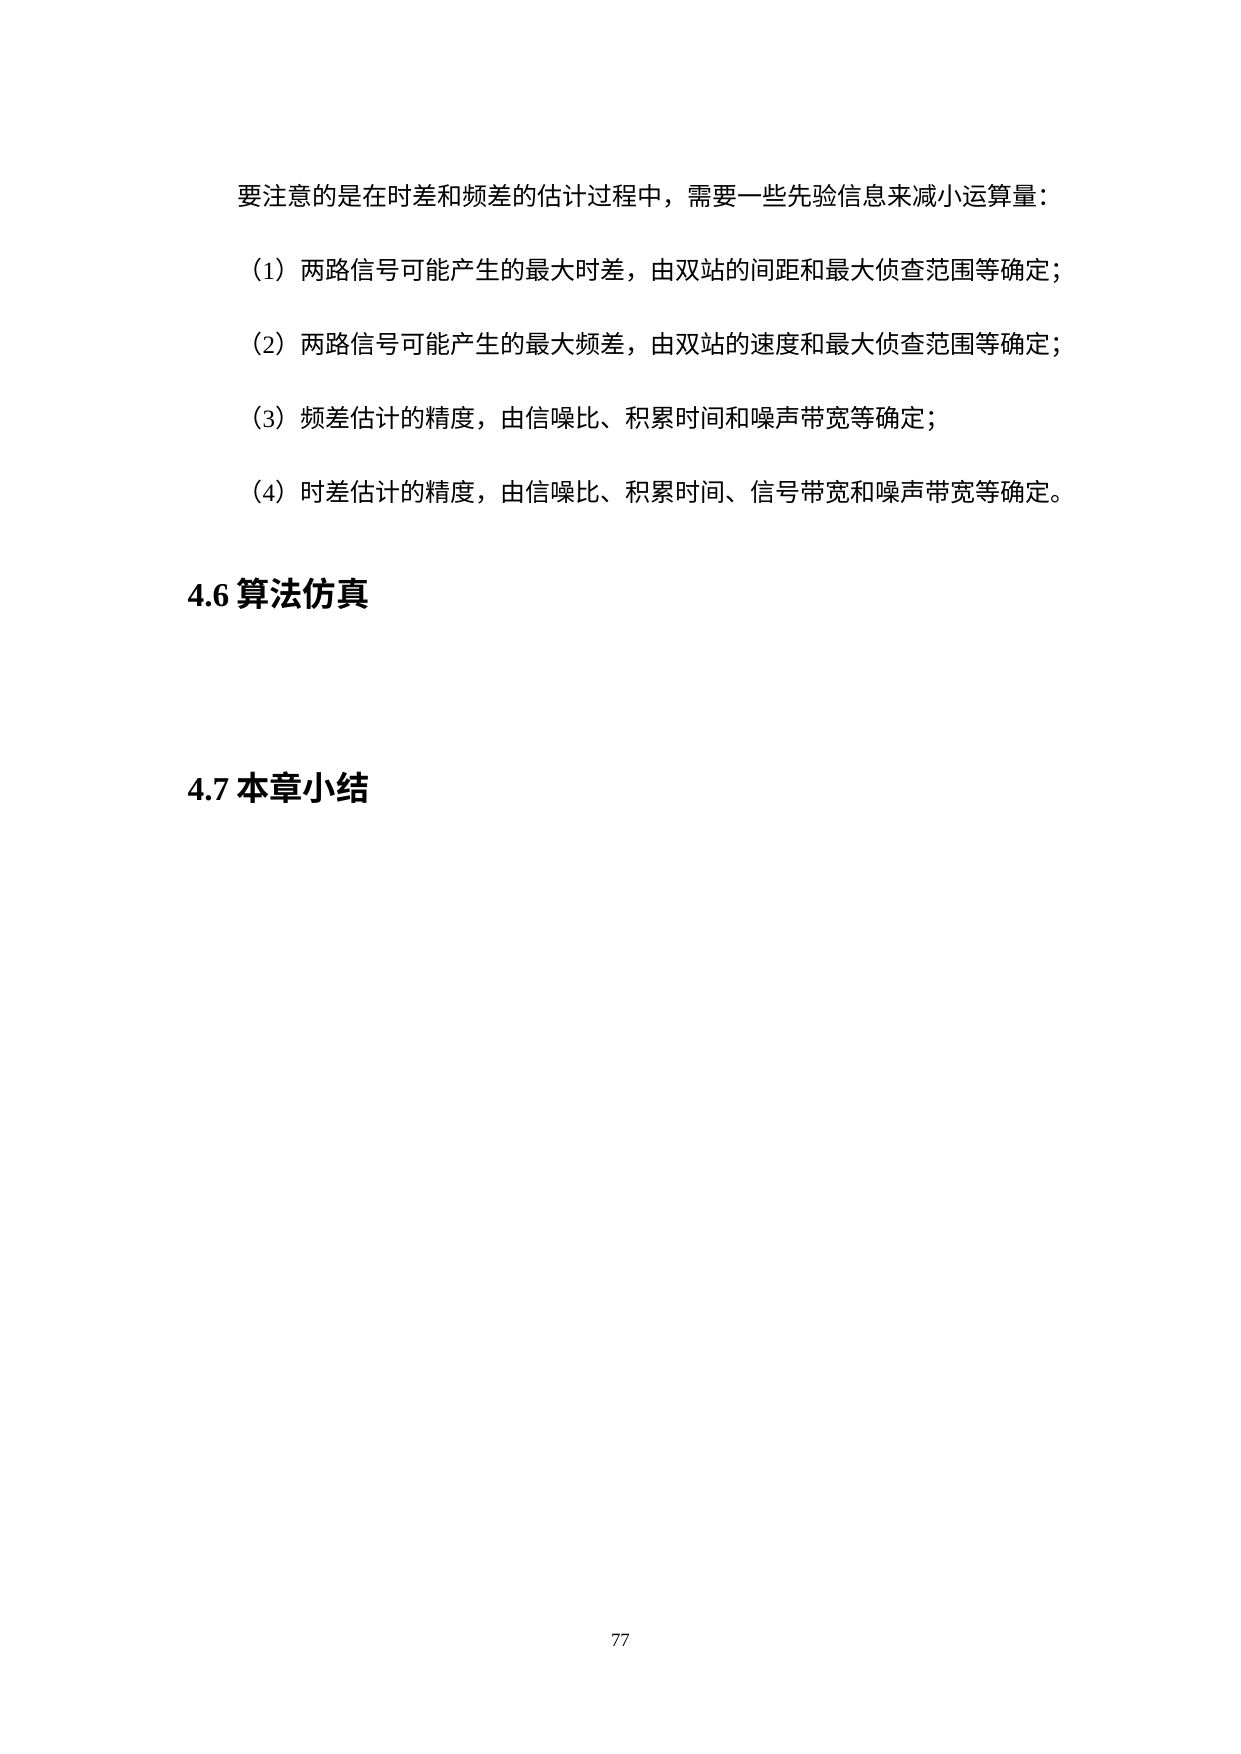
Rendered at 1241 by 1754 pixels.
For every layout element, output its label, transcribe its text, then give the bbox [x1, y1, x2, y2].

text （3）频差估计的精度，由信噪比、积累时间和噪声带宽等确定； [187, 384, 1053, 449]
subtitle 4.6算法仿真 [187, 559, 1053, 624]
subtitle 4.7本章小结 [187, 753, 1053, 818]
text （1）两路信号可能产生的最大时差，由双站的间距和最大侦查范围等确定； [187, 236, 1053, 301]
text 要注意的是在时差和频差的估计过程中，需要一些先验信息来减小运算量： [187, 162, 1053, 227]
text （2）两路信号可能产生的最大频差，由双站的速度和最大侦查范围等确定； [187, 310, 1053, 375]
text （4）时差估计的精度，由信噪比、积累时间、信号带宽和噪声带宽等确定。 [187, 458, 1053, 523]
